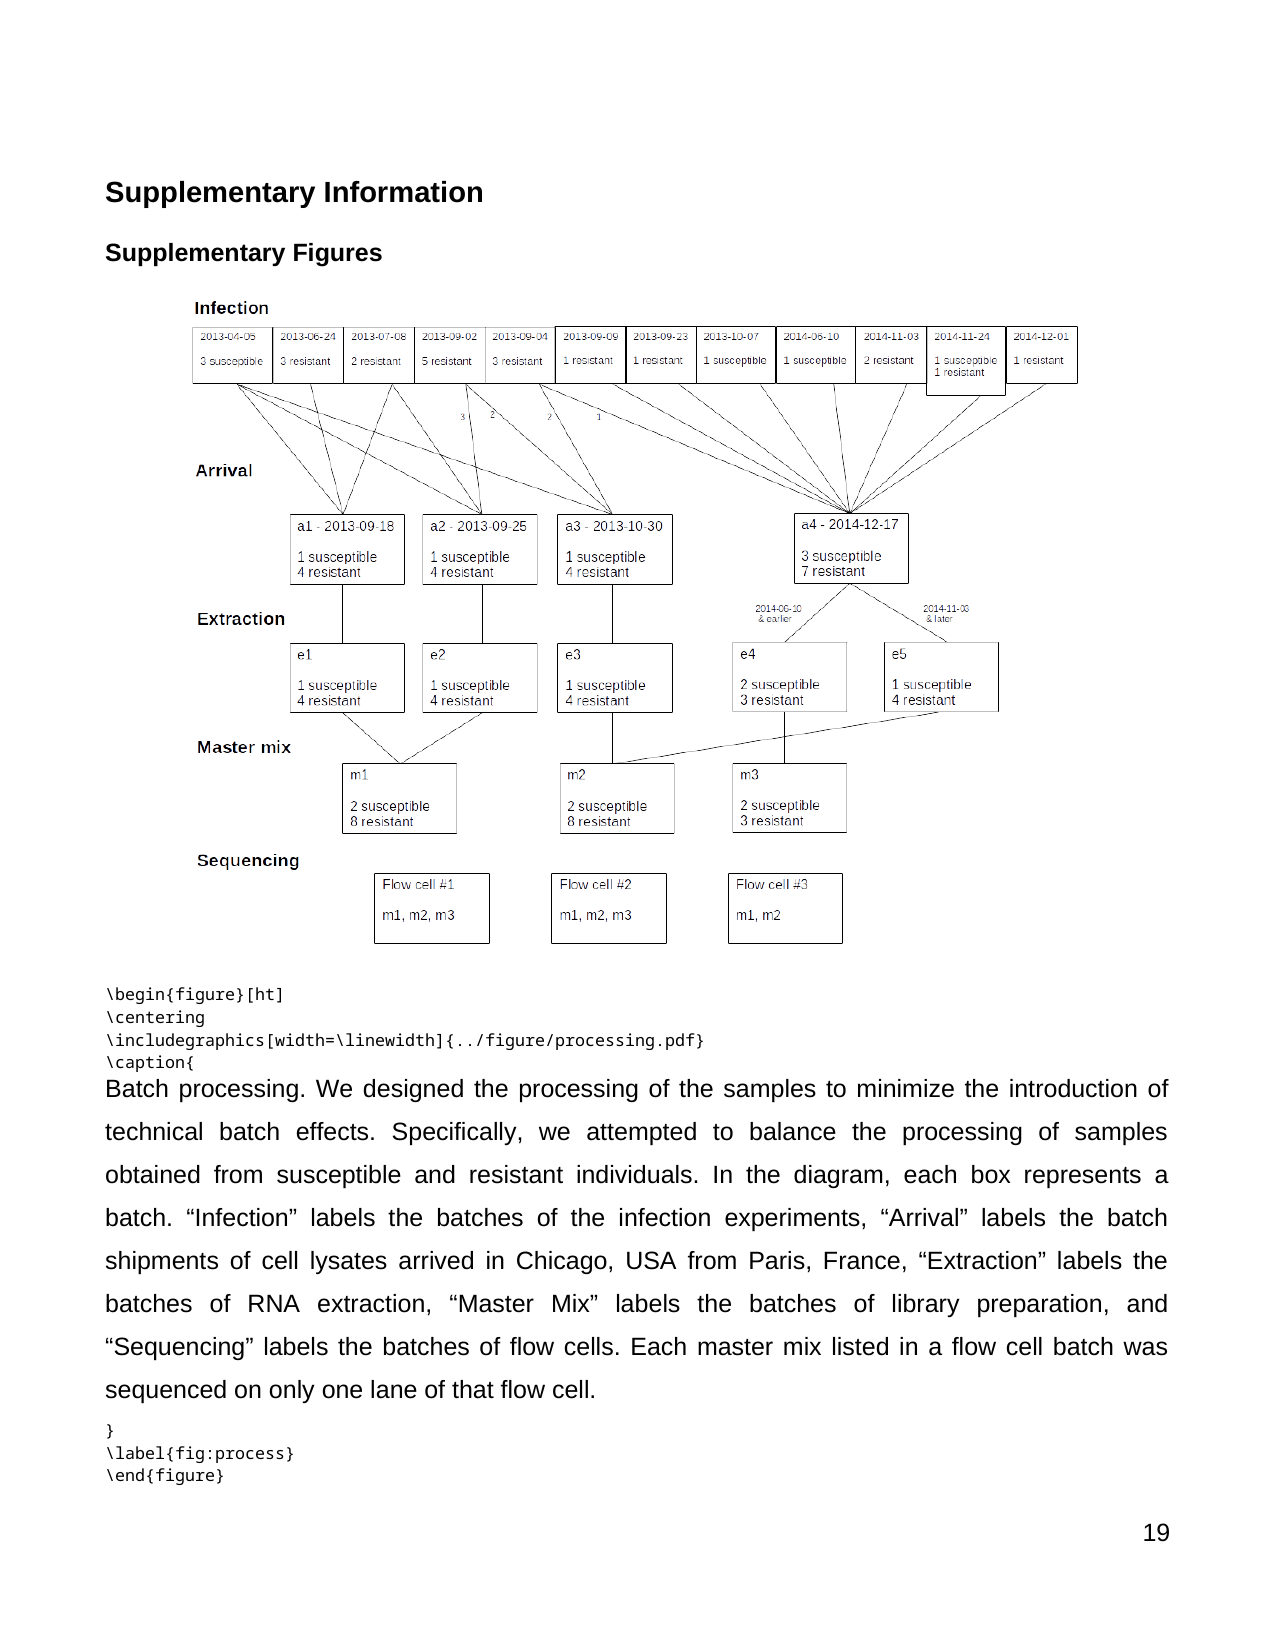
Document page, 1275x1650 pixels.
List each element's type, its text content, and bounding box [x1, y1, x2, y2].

text \begin{figure}[ht] [105, 983, 1170, 1006]
subtitle Supplementary Information [105, 175, 1170, 208]
text Batch processing. We designed the processing of the samples to minimize the introduction of technical batch effects. Specifically, we attempted to balance the processing of samples obtained from susceptible and resistant individuals. In the diagram, each box represents a batch. “Infection” labels the batches of the infection experiments, “Arrival” labels the batch shipments of cell lysates arrived in Chicago, USA from Paris, France, “Extraction” labels the batches of RNA extraction, “Master Mix” labels the batches of library preparation, and “Sequencing” labels the batches of flow cells. Each master mix listed in a flow cell batch was sequenced on only one lane of that flow cell. [105, 1074, 1170, 1404]
text \end{figure} [105, 1464, 1170, 1487]
text \label{fig:process} [105, 1441, 1170, 1464]
text \caption{ [105, 1051, 1170, 1074]
text \includegraphics[width=\linewidth]{../figure/processing.pdf} [105, 1028, 1170, 1051]
picture [187, 293, 1088, 969]
text } [105, 1419, 1170, 1441]
subtitle Supplementary Figures [105, 238, 1170, 267]
text \centering [105, 1006, 1170, 1028]
